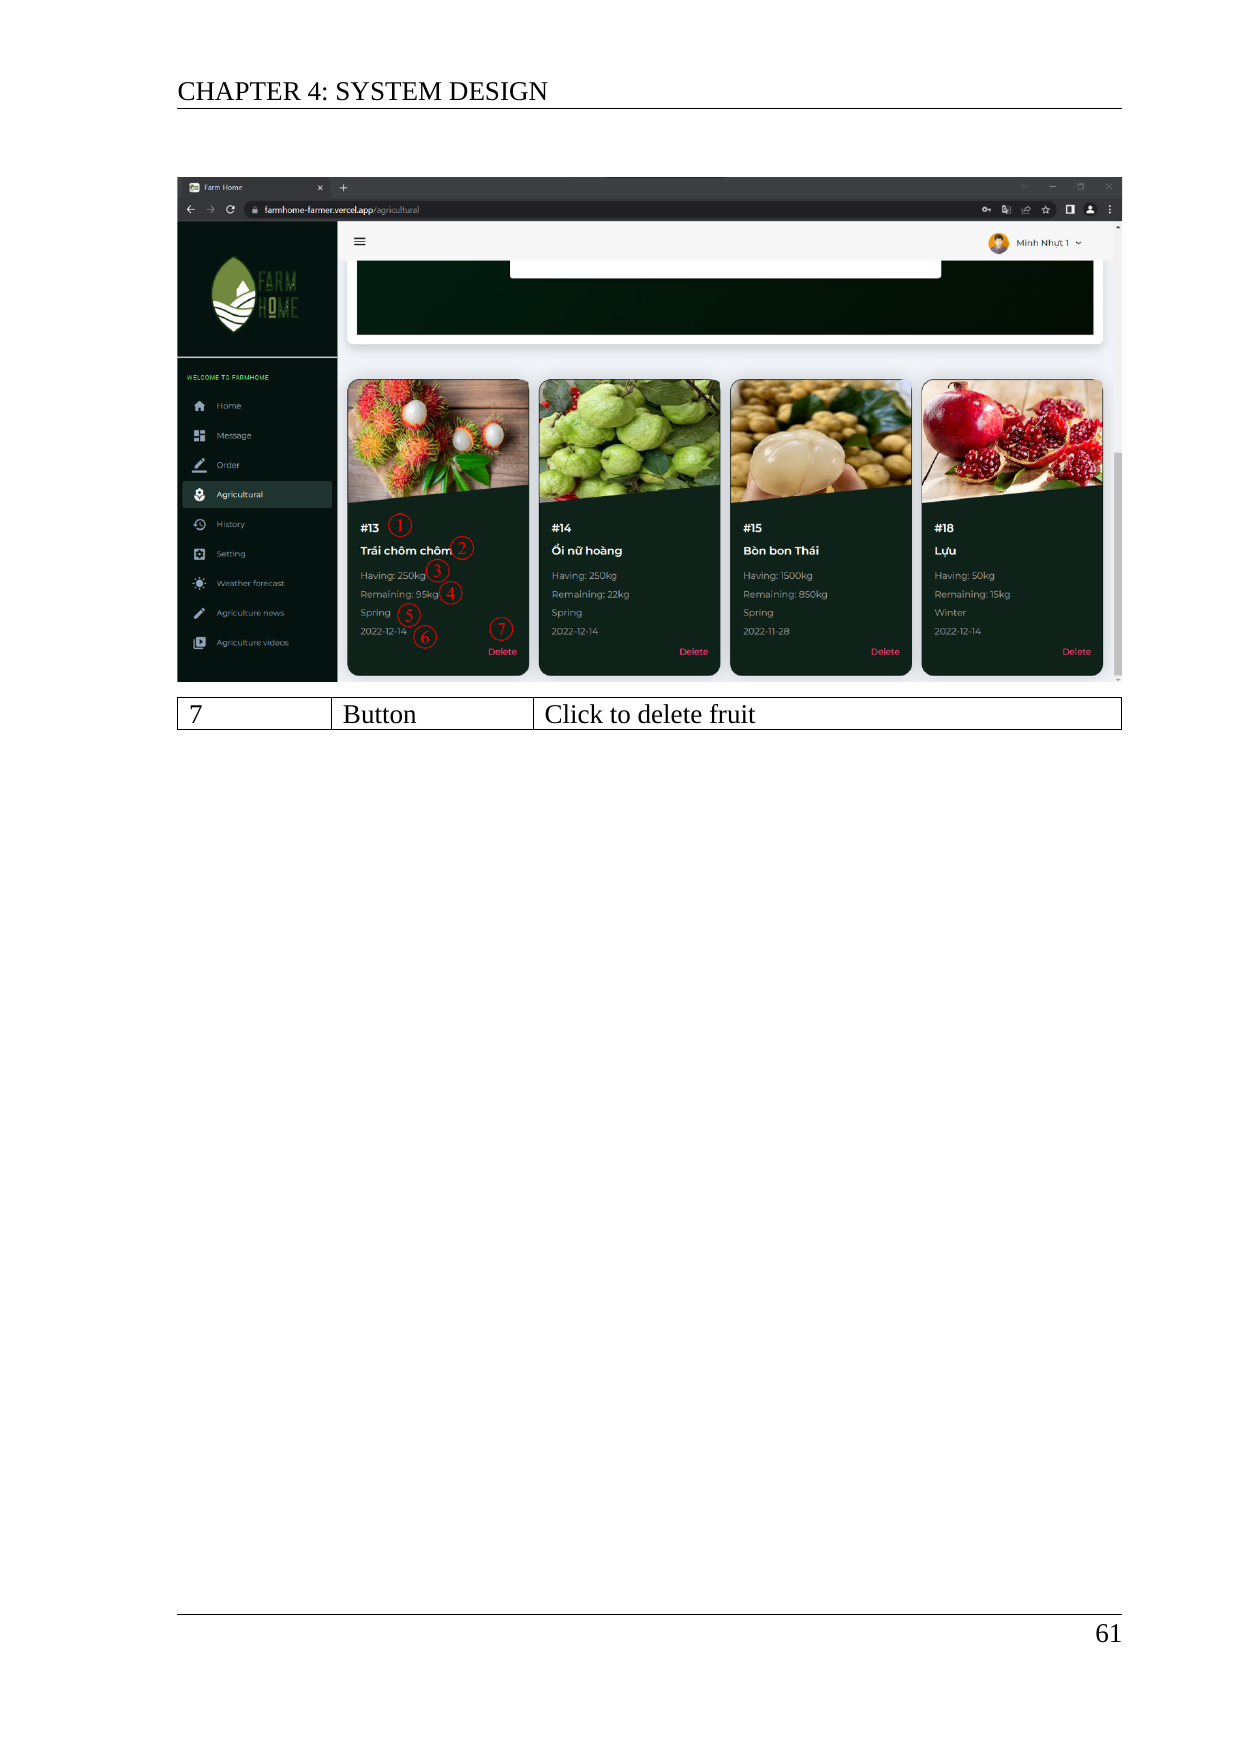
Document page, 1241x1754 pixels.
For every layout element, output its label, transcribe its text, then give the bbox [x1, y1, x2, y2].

picture [177, 177, 1123, 682]
table_header Click to delete fruit [534, 698, 1121, 729]
table_header 7 [178, 698, 331, 729]
table_header Button [332, 698, 533, 729]
